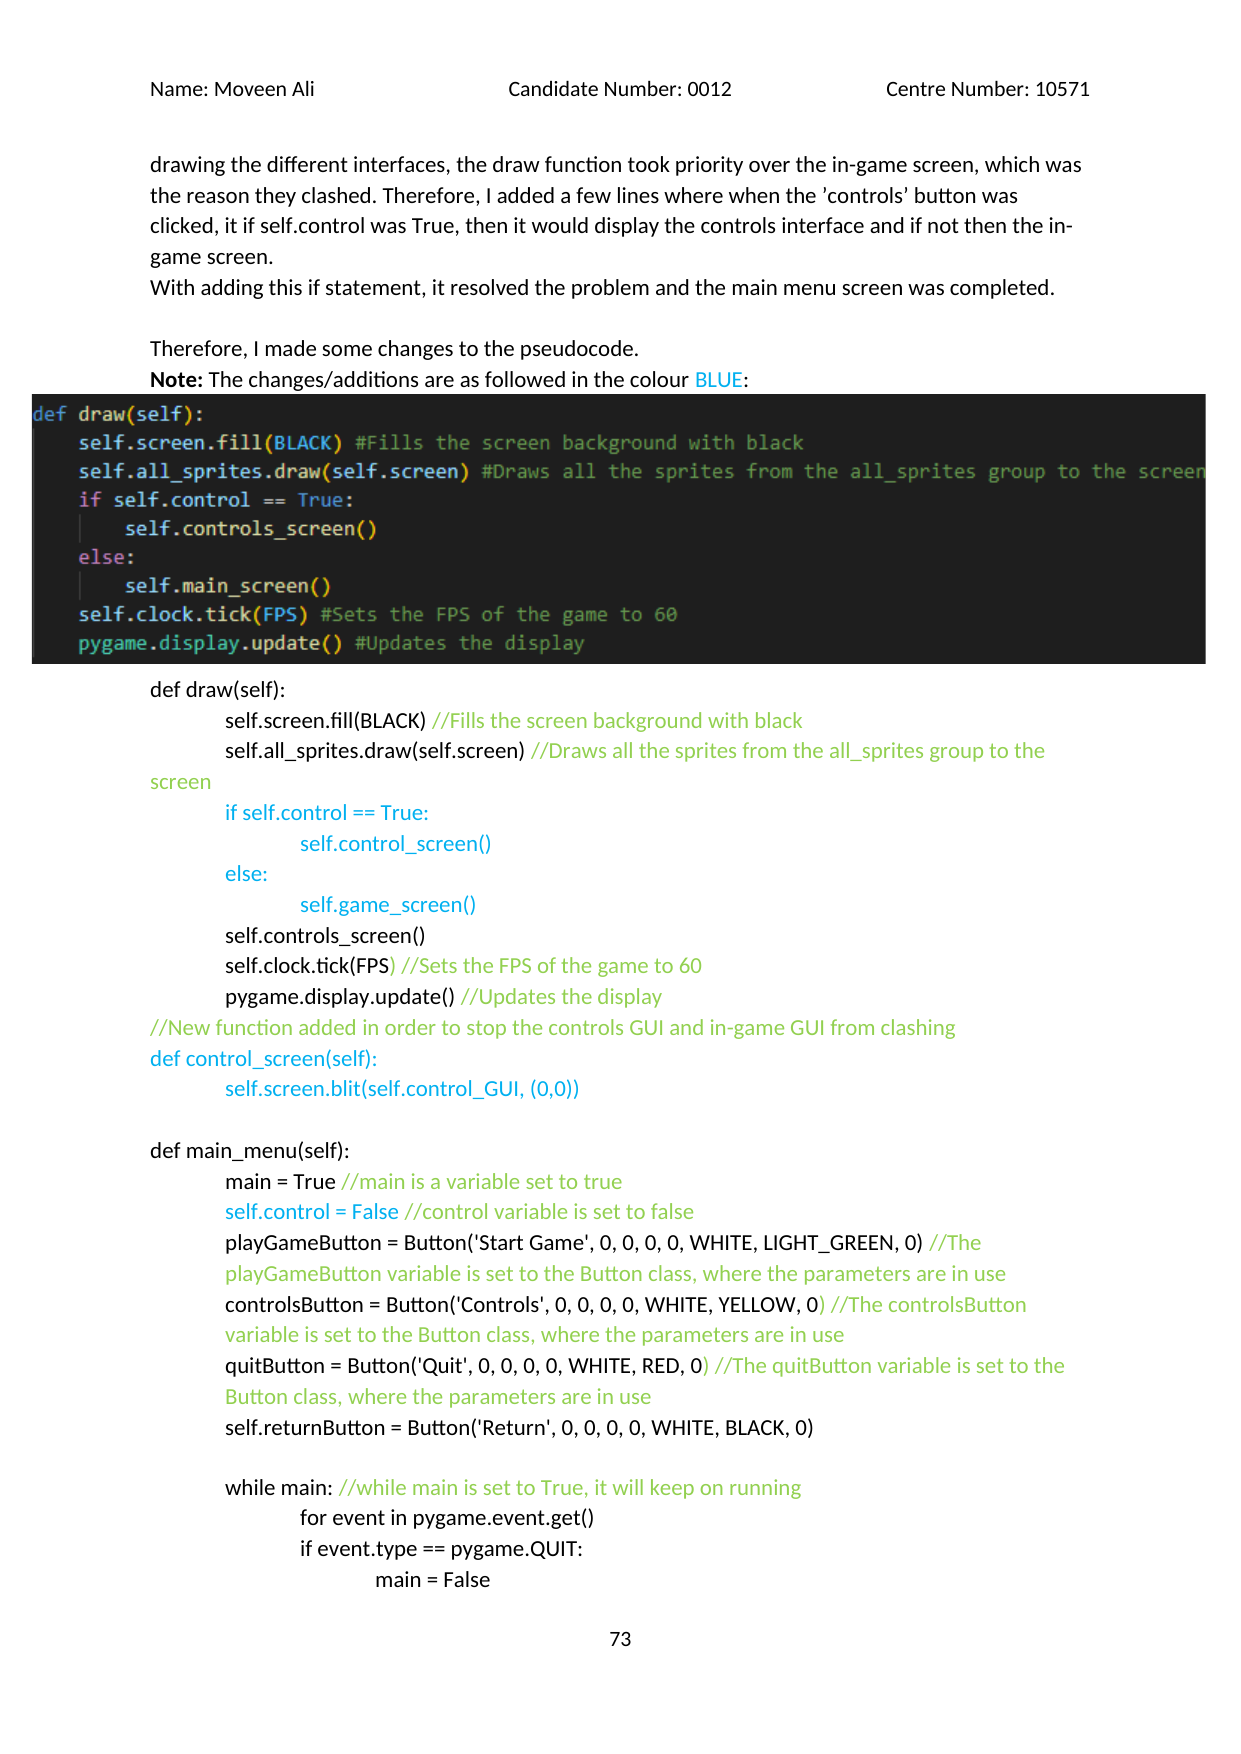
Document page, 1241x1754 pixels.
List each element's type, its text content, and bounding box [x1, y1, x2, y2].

text self.game_screen() [225, 890, 1090, 918]
picture [30, 394, 1206, 662]
text if event.type == pygame.QUIT: [225, 1534, 1090, 1562]
text self.controls_screen() [150, 921, 1090, 949]
text self.control_screen() [150, 829, 1090, 857]
text pygame.display.update() //Updates the display [150, 982, 1090, 1010]
text for event in pygame.event.get() [225, 1503, 1090, 1531]
text def main_menu(self): [150, 1136, 1090, 1164]
text self.clock.tick(FPS) //Sets the FPS of the game to 60 [150, 952, 1090, 980]
text if self.control == True: [150, 798, 1090, 826]
text self.screen.blit(self.control_GUI, (0,0)) [150, 1074, 1090, 1103]
text Note: The changes/additions are as followed in the colour BLUE: [150, 365, 1090, 393]
text main = False [300, 1565, 1090, 1593]
text quitButton = Button('Quit', 0, 0, 0, 0, WHITE, RED, 0) //The quitButton variable is set to the Button class, where the parameters are in use [225, 1351, 1090, 1410]
text def draw(self): [150, 662, 1090, 703]
text self.screen.fill(BLACK) //Fills the screen background with black [150, 706, 1090, 734]
text //New function added in order to stop the controls GUI and in-game GUI from clashing [150, 1013, 1090, 1041]
text playGameButton = Button('Start Game', 0, 0, 0, 0, WHITE, LIGHT_GREEN, 0) //The playGameButton variable is set to the Button class, where the parameters are in use [225, 1228, 1090, 1287]
text self.returnButton = Button('Return', 0, 0, 0, 0, WHITE, BLACK, 0) [150, 1413, 1090, 1441]
text Therefore, I made some changes to the pseudocode. [150, 334, 1090, 362]
text else: [150, 859, 1090, 887]
text controlsButton = Button('Controls', 0, 0, 0, 0, WHITE, YELLOW, 0) //The controlsButton variable is set to the Button class, where the parameters are in use [225, 1290, 1090, 1348]
text while main: //while main is set to True, it will keep on running [150, 1473, 1090, 1501]
text self.control = False //control variable is set to false [150, 1197, 1090, 1226]
text main = True //main is a variable set to true [150, 1167, 1090, 1195]
text def control_screen(self): [150, 1044, 1090, 1072]
text self.all_sprites.draw(self.screen) //Draws all the sprites from the all_sprites group to the screen [150, 737, 1090, 795]
text With adding this if statement, it resolved the problem and the main menu screen was completed. [150, 273, 1090, 301]
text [150, 150, 1090, 270]
